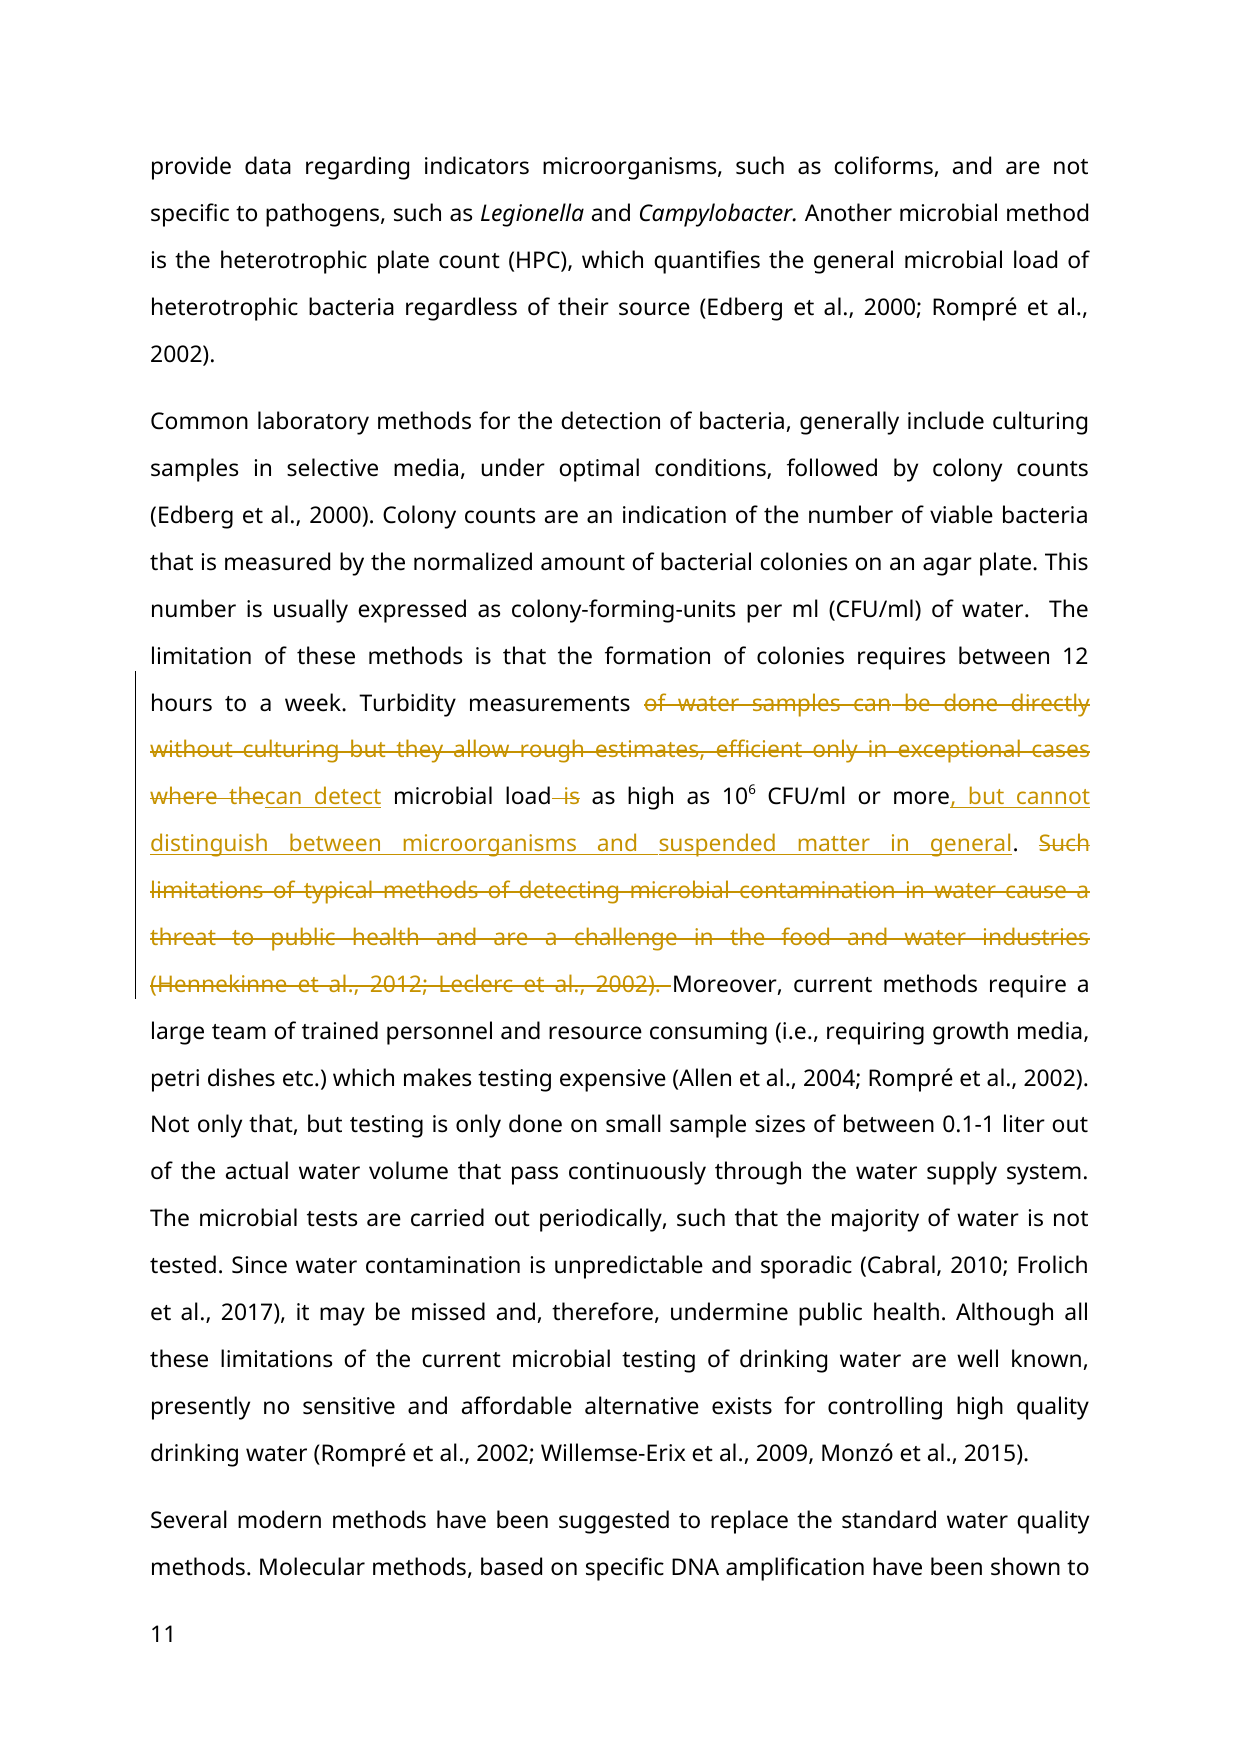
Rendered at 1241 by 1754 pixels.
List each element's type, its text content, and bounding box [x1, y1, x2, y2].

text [150, 150, 1090, 369]
text Common laboratory methods for the detection of bacteria, generally include culturing samples in selective media, under optimal conditions, followed by colony counts (Edberg et al., 2000). Colony counts are an indication of the number of viable bacteria that is measured by the normalized amount of bacterial colonies on an agar plate. This number is usually expressed as colony-forming-units per ml (CFU/ml) of water. The limitation of these methods is that the formation of colonies requires between 12 hours to a week. Turbidity measurements microbial load as high as 106 CFU/ml or more. Moreover, current methods require a large team of trained personnel and resource consuming (i.e., requiring growth media, petri dishes etc.) which makes testing expensive (Allen et al., 2004; Rompré et al., 2002). Not only that, but testing is only done on small sample sizes of between 0.1-1 liter out of the actual water volume that pass continuously through the water supply system. The microbial tests are carried out periodically, such that the majority of water is not tested. Since water contamination is unpredictable and sporadic (Cabral, 2010; Frolich et al., 2017), it may be missed and, therefore, undermine public health. Although all these limitations of the current microbial testing of drinking water are well known, presently no sensitive and affordable alternative exists for controlling high quality drinking water (Rompré et al., 2002; Willemse-Erix et al., 2009, Monzó et al., 2015). [150, 753, 1090, 891]
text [150, 1504, 1090, 1582]
text Common laboratory methods for the detection of bacteria, generally include culturing samples in selective media, under optimal conditions, followed by colony counts (Edberg et al., 2000). Colony counts are an indication of the number of viable bacteria that is measured by the normalized amount of bacterial colonies on an agar plate. This number is usually expressed as colony-forming-units per ml (CFU/ml) of water. The limitation of these methods is that the formation of colonies requires between 12 hours to a week. Turbidity measurements microbial load as high as 106 CFU/ml or more. Moreover, current methods require a large team of trained personnel and resource consuming (i.e., requiring growth media, petri dishes etc.) which makes testing expensive (Allen et al., 2004; Rompré et al., 2002). Not only that, but testing is only done on small sample sizes of between 0.1-1 liter out of the actual water volume that pass continuously through the water supply system. The microbial tests are carried out periodically, such that the majority of water is not tested. Since water contamination is unpredictable and sporadic (Cabral, 2010; Frolich et al., 2017), it may be missed and, therefore, undermine public health. Although all these limitations of the current microbial testing of drinking water are well known, presently no sensitive and affordable alternative exists for controlling high quality drinking water (Rompré et al., 2002; Willemse-Erix et al., 2009, Monzó et al., 2015). [150, 405, 1090, 751]
text Common laboratory methods for the detection of bacteria, generally include culturing samples in selective media, under optimal conditions, followed by colony counts (Edberg et al., 2000). Colony counts are an indication of the number of viable bacteria that is measured by the normalized amount of bacterial colonies on an agar plate. This number is usually expressed as colony-forming-units per ml (CFU/ml) of water. The limitation of these methods is that the formation of colonies requires between 12 hours to a week. Turbidity measurements microbial load as high as 106 CFU/ml or more. Moreover, current methods require a large team of trained personnel and resource consuming (i.e., requiring growth media, petri dishes etc.) which makes testing expensive (Allen et al., 2004; Rompré et al., 2002). Not only that, but testing is only done on small sample sizes of between 0.1-1 liter out of the actual water volume that pass continuously through the water supply system. The microbial tests are carried out periodically, such that the majority of water is not tested. Since water contamination is unpredictable and sporadic (Cabral, 2010; Frolich et al., 2017), it may be missed and, therefore, undermine public health. Although all these limitations of the current microbial testing of drinking water are well known, presently no sensitive and affordable alternative exists for controlling high quality drinking water (Rompré et al., 2002; Willemse-Erix et al., 2009, Monzó et al., 2015). [150, 940, 1090, 1468]
